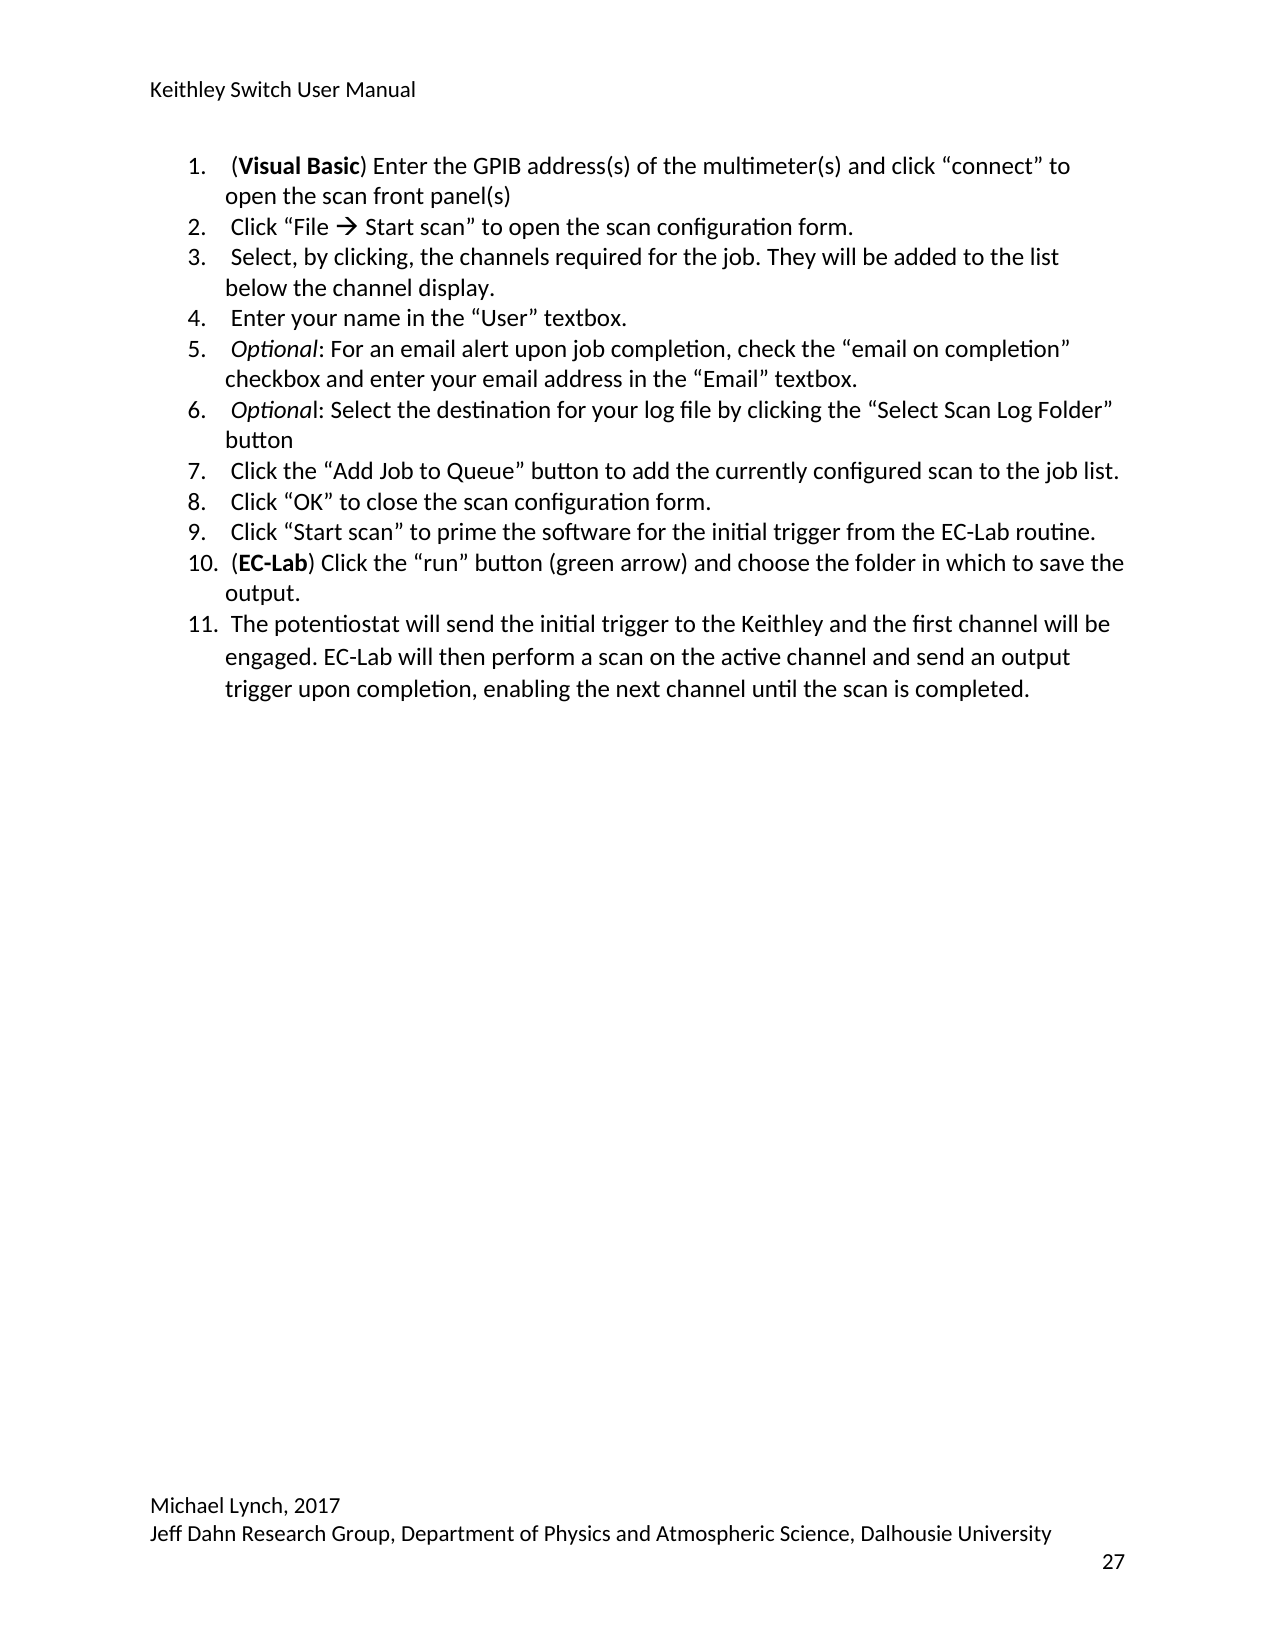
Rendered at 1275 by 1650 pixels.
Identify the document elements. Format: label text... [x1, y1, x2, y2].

list Enter your name in the “User” textbox. [187, 303, 1125, 333]
list Click “OK” to close the scan configuration form. [187, 486, 1125, 516]
list Select, by clicking, the channels required for the job. They will be added to the list below the channel display. [187, 242, 1125, 303]
list Optional: For an email alert upon job completion, check the “email on completion” checkbox and enter your email address in the “Email” textbox. [187, 333, 1125, 394]
list Click “Start scan” to prime the software for the initial trigger from the EC-Lab routine. [187, 516, 1125, 547]
list (EC-Lab) Click the “run” button (green arrow) and choose the folder in which to save the output. [187, 547, 1125, 608]
list The potentiostat will send the initial trigger to the Keithley and the first channel will be engaged. EC-Lab will then perform a scan on the active channel and send an output trigger upon completion, enabling the next channel until the scan is completed. [187, 608, 1125, 704]
list Click the “Add Job to Queue” button to add the currently configured scan to the job list. [187, 455, 1125, 486]
list Optional: Select the destination for your log file by clicking the “Select Scan Log Folder” button [187, 394, 1125, 455]
list Click “File Start scan” to open the scan configuration form. [187, 211, 1125, 242]
list (Visual Basic) Enter the GPIB address(s) of the multimeter(s) and click “connect” to open the scan front panel(s) [187, 150, 1125, 211]
